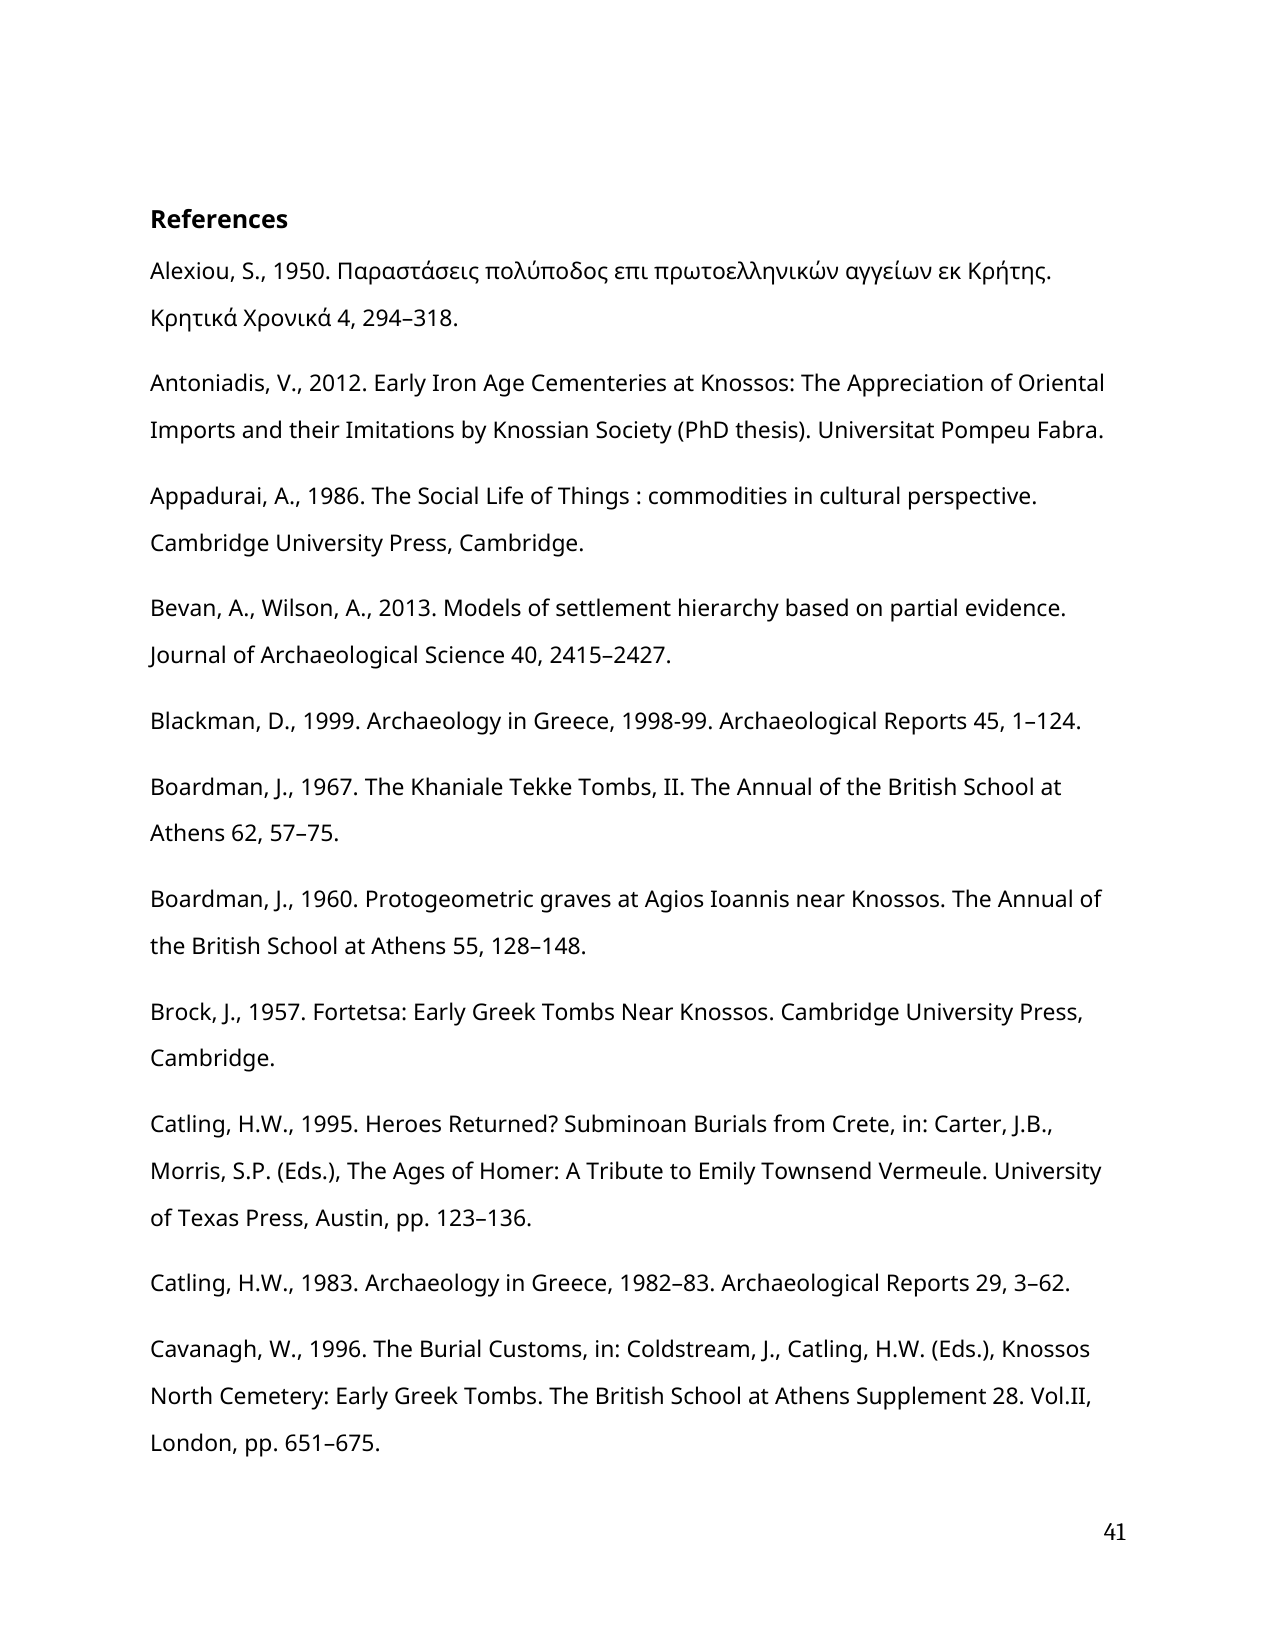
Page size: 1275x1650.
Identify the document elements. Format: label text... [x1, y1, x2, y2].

text Alexiou, S., 1950. Παραστάσεις πολύποδος επι πρωτοελληνικών αγγείων εκ Κρήτης. Κρητικά Χρονικά 4, 294–318. [150, 255, 1125, 333]
text Brock, J., 1957. Fortetsa: Early Greek Tombs Near Knossos. Cambridge University Press, Cambridge. [150, 996, 1125, 1074]
text Catling, H.W., 1995. Heroes Returned? Subminoan Burials from Crete, in: Carter, J.B., Morris, S.P. (Eds.), The Ages of Homer: A Tribute to Emily Townsend Vermeule. University of Texas Press, Austin, pp. 123–136. [150, 1108, 1125, 1233]
text Antoniadis, V., 2012. Early Iron Age Cementeries at Knossos: The Appreciation of Oriental Imports and their Imitations by Knossian Society (PhD thesis). Universitat Pompeu Fabra. [150, 367, 1125, 446]
text Bevan, A., Wilson, A., 2013. Models of settlement hierarchy based on partial evidence. Journal of Archaeological Science 40, 2415–2427. [150, 592, 1125, 671]
text Cavanagh, W., 1996. The Burial Customs, in: Coldstream, J., Catling, H.W. (Eds.), Knossos North Cemetery: Early Greek Tombs. The British School at Athens Supplement 28. Vol.II, London, pp. 651–675. [150, 1333, 1125, 1458]
subtitle References [150, 202, 1125, 236]
text Catling, H.W., 1983. Archaeology in Greece, 1982–83. Archaeological Reports 29, 3–62. [150, 1267, 1125, 1299]
text Boardman, J., 1960. Protogeometric graves at Agios Ioannis near Knossos. The Annual of the British School at Athens 55, 128–148. [150, 883, 1125, 961]
text Boardman, J., 1967. The Khaniale Tekke Tombs, II. The Annual of the British School at Athens 62, 57–75. [150, 771, 1125, 849]
text Appadurai, A., 1986. The Social Life of Things : commodities in cultural perspective. Cambridge University Press, Cambridge. [150, 480, 1125, 558]
text Blackman, D., 1999. Archaeology in Greece, 1998-99. Archaeological Reports 45, 1–124. [150, 705, 1125, 736]
